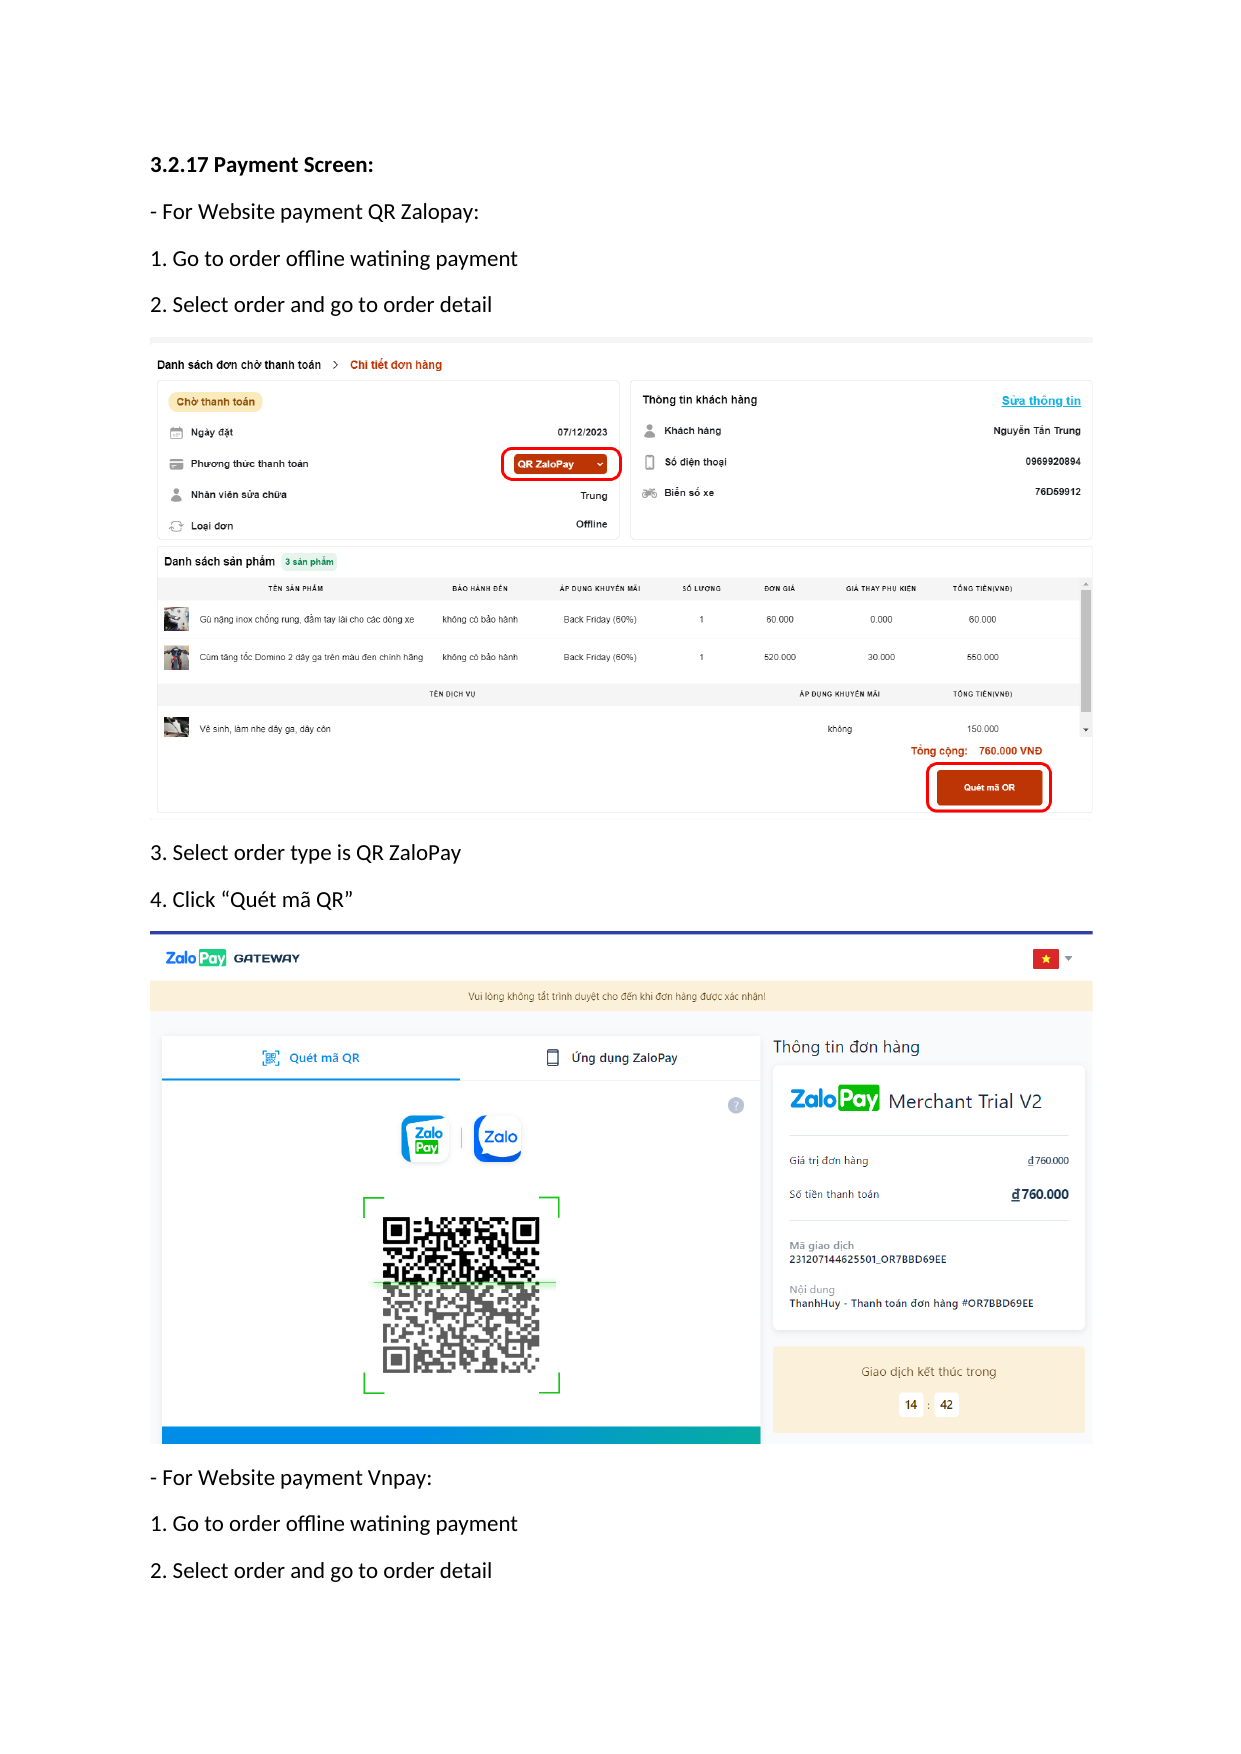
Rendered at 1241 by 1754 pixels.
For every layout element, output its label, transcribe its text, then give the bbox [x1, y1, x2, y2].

text 1. Go to order offline watining payment [150, 244, 1093, 272]
text - For Website payment QR Zalopay: [150, 197, 1093, 225]
text 4. Click “Quét mã QR” [150, 885, 1093, 913]
text - For Website payment Vnpay: [150, 1463, 1093, 1491]
text 2. Select order and go to order detail [150, 291, 1093, 319]
text 2. Select order and go to order detail [150, 1556, 1093, 1584]
text 1. Go to order offline watining payment [150, 1509, 1093, 1537]
picture [150, 337, 1093, 820]
text 3.2.17 Payment Screen: [150, 150, 1093, 178]
picture [150, 931, 1093, 1444]
text 3. Select order type is QR ZaloPay [150, 838, 1093, 866]
